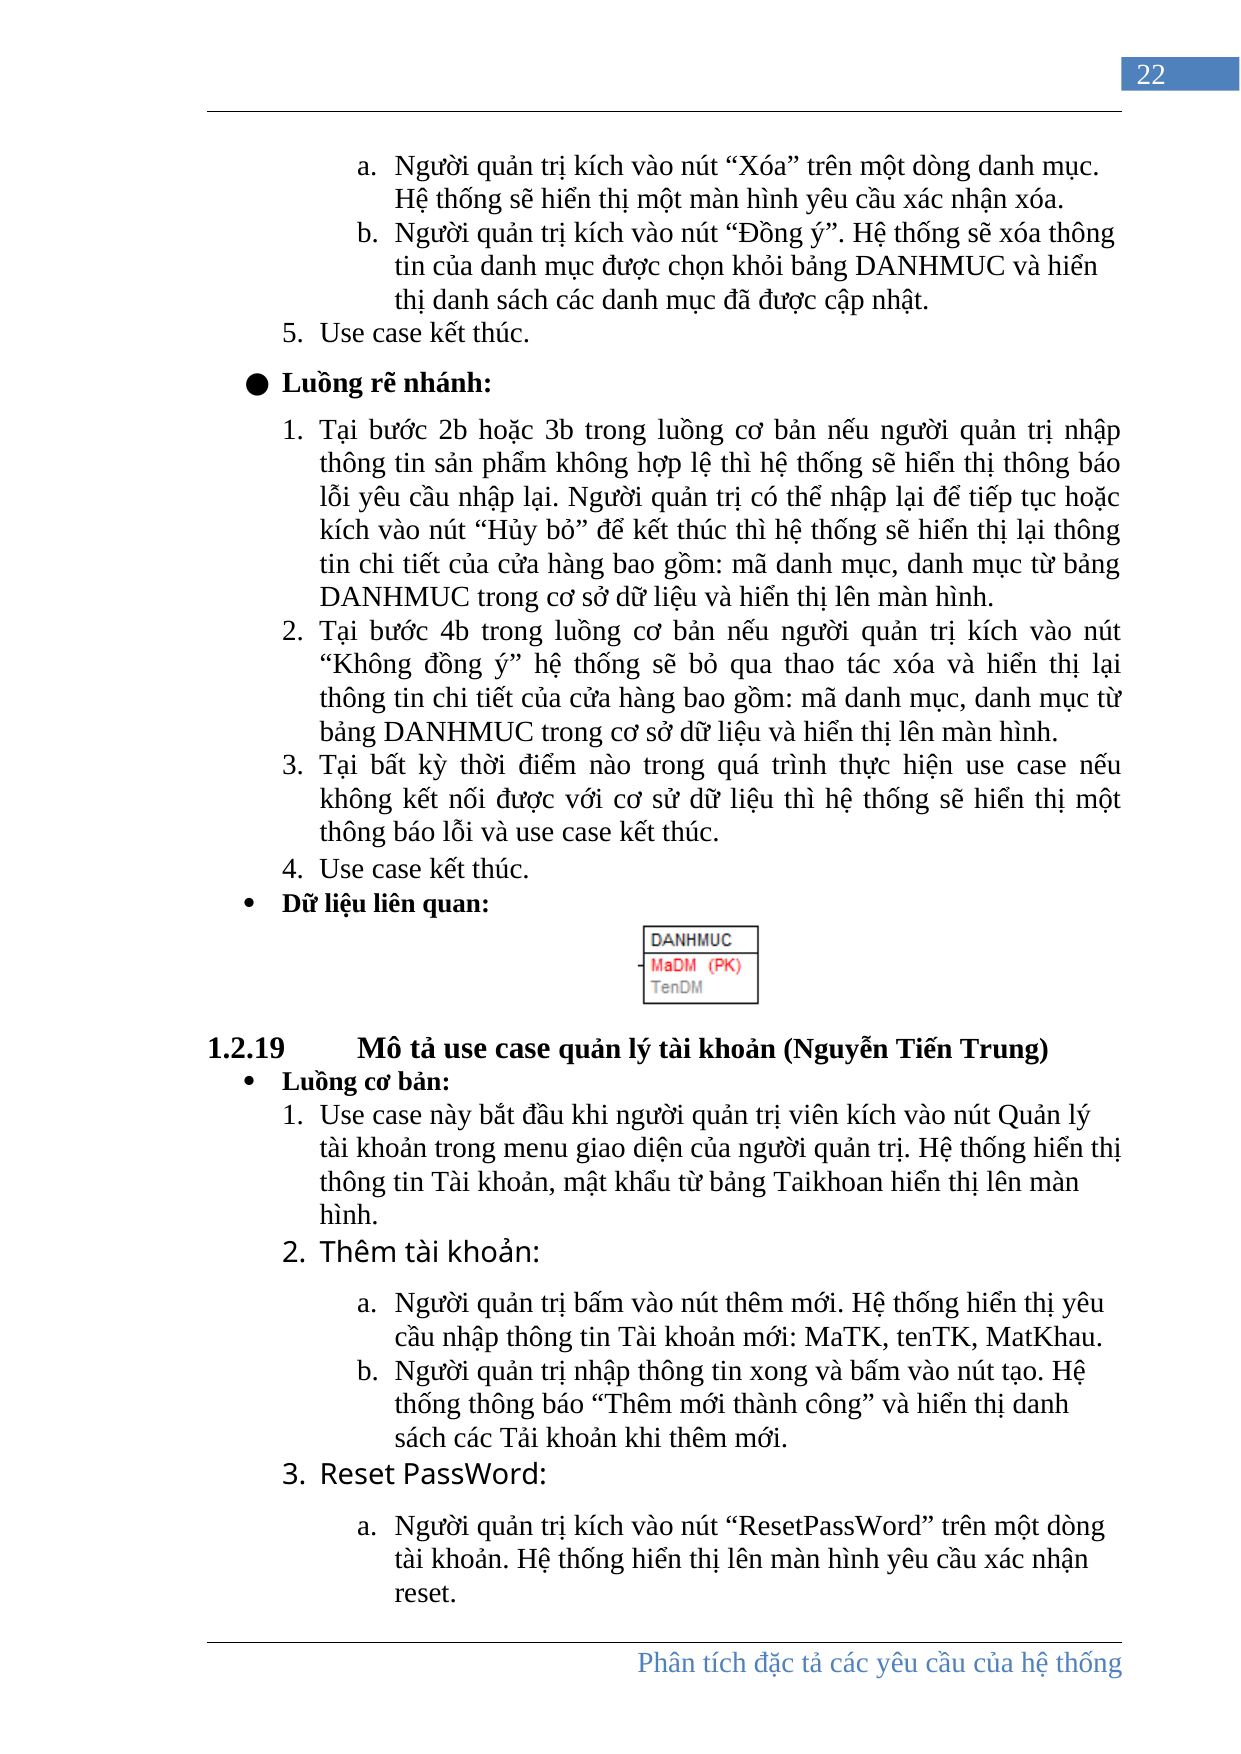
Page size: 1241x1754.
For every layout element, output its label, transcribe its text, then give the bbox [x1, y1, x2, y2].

list Người quản trị kích vào nút “ResetPassWord” trên một dòng tài khoản. Hệ thống hiển thị lên màn hình yêu cầu xác nhận reset. [357, 1508, 1122, 1609]
list Tại bước 2b hoặc 3b trong luồng cơ bản nếu người quản trị nhập thông tin sản phẩm không hợp lệ thì hệ thống sẽ hiển thị thông báo lỗi yêu cầu nhập lại. Người quản trị có thể nhập lại để tiếp tục hoặc kích vào nút “Hủy bỏ” để kết thúc thì hệ thống sẽ hiển thị lại thông tin chi tiết của cửa hàng bao gồm: mã danh mục, danh mục từ bảng DANHMUC trong cơ sở dữ liệu và hiển thị lên màn hình. [282, 412, 1122, 613]
subtitle Mô tả use case quản lý tài khoản (Nguyễn Tiến Trung) [207, 1029, 1122, 1066]
list Dữ liệu liên quan: [244, 887, 1122, 919]
picture [637, 918, 767, 1017]
list Use case kết thúc. [282, 851, 1122, 884]
list Tại bước 4b trong luồng cơ bản nếu người quản trị kích vào nút “Không đồng ý” hệ thống sẽ bỏ qua thao tác xóa và hiển thị lại thông tin chi tiết của cửa hàng bao gồm: mã danh mục, danh mục từ bảng DANHMUC trong cơ sở dữ liệu và hiển thị lên màn hình. [282, 613, 1122, 747]
list Luồng cơ bản: [244, 1066, 1122, 1097]
list Tại bất kỳ thời điểm nào trong quá trình thực hiện use case nếu không kết nối được với cơ sử dữ liệu thì hệ thống sẽ hiển thị một thông báo lỗi và use case kết thúc. [282, 747, 1122, 848]
list Use case kết thúc. [282, 315, 1122, 349]
list Người quản trị nhập thông tin xong và bấm vào nút tạo. Hệ thống thông báo “Thêm mới thành công” và hiển thị danh sách các Tải khoản khi thêm mới. [357, 1353, 1122, 1453]
subtitle Thêm tài khoản: [282, 1231, 1122, 1271]
subtitle Reset PassWord: [282, 1453, 1122, 1493]
list Người quản trị kích vào nút “Xóa” trên một dòng danh mục. Hệ thống sẽ hiển thị một màn hình yêu cầu xác nhận xóa. [357, 148, 1122, 215]
list Người quản trị bấm vào nút thêm mới. Hệ thống hiển thị yêu cầu nhập thông tin Tài khoản mới: MaTK, tenTK, MatKhau. [357, 1286, 1122, 1353]
list Người quản trị kích vào nút “Đồng ý”. Hệ thống sẽ xóa thông tin của danh mục được chọn khỏi bảng DANHMUC và hiển thị danh sách các danh mục đã được cập nhật. [357, 215, 1122, 315]
list Use case này bắt đầu khi người quản trị viên kích vào nút Quản lý tài khoản trong menu giao diện của người quản trị. Hệ thống hiển thị thông tin Tài khoản, mật khẩu từ bảng Taikhoan hiển thị lên màn hình. [282, 1097, 1122, 1231]
list Luồng rẽ nhánh: [244, 349, 1122, 409]
